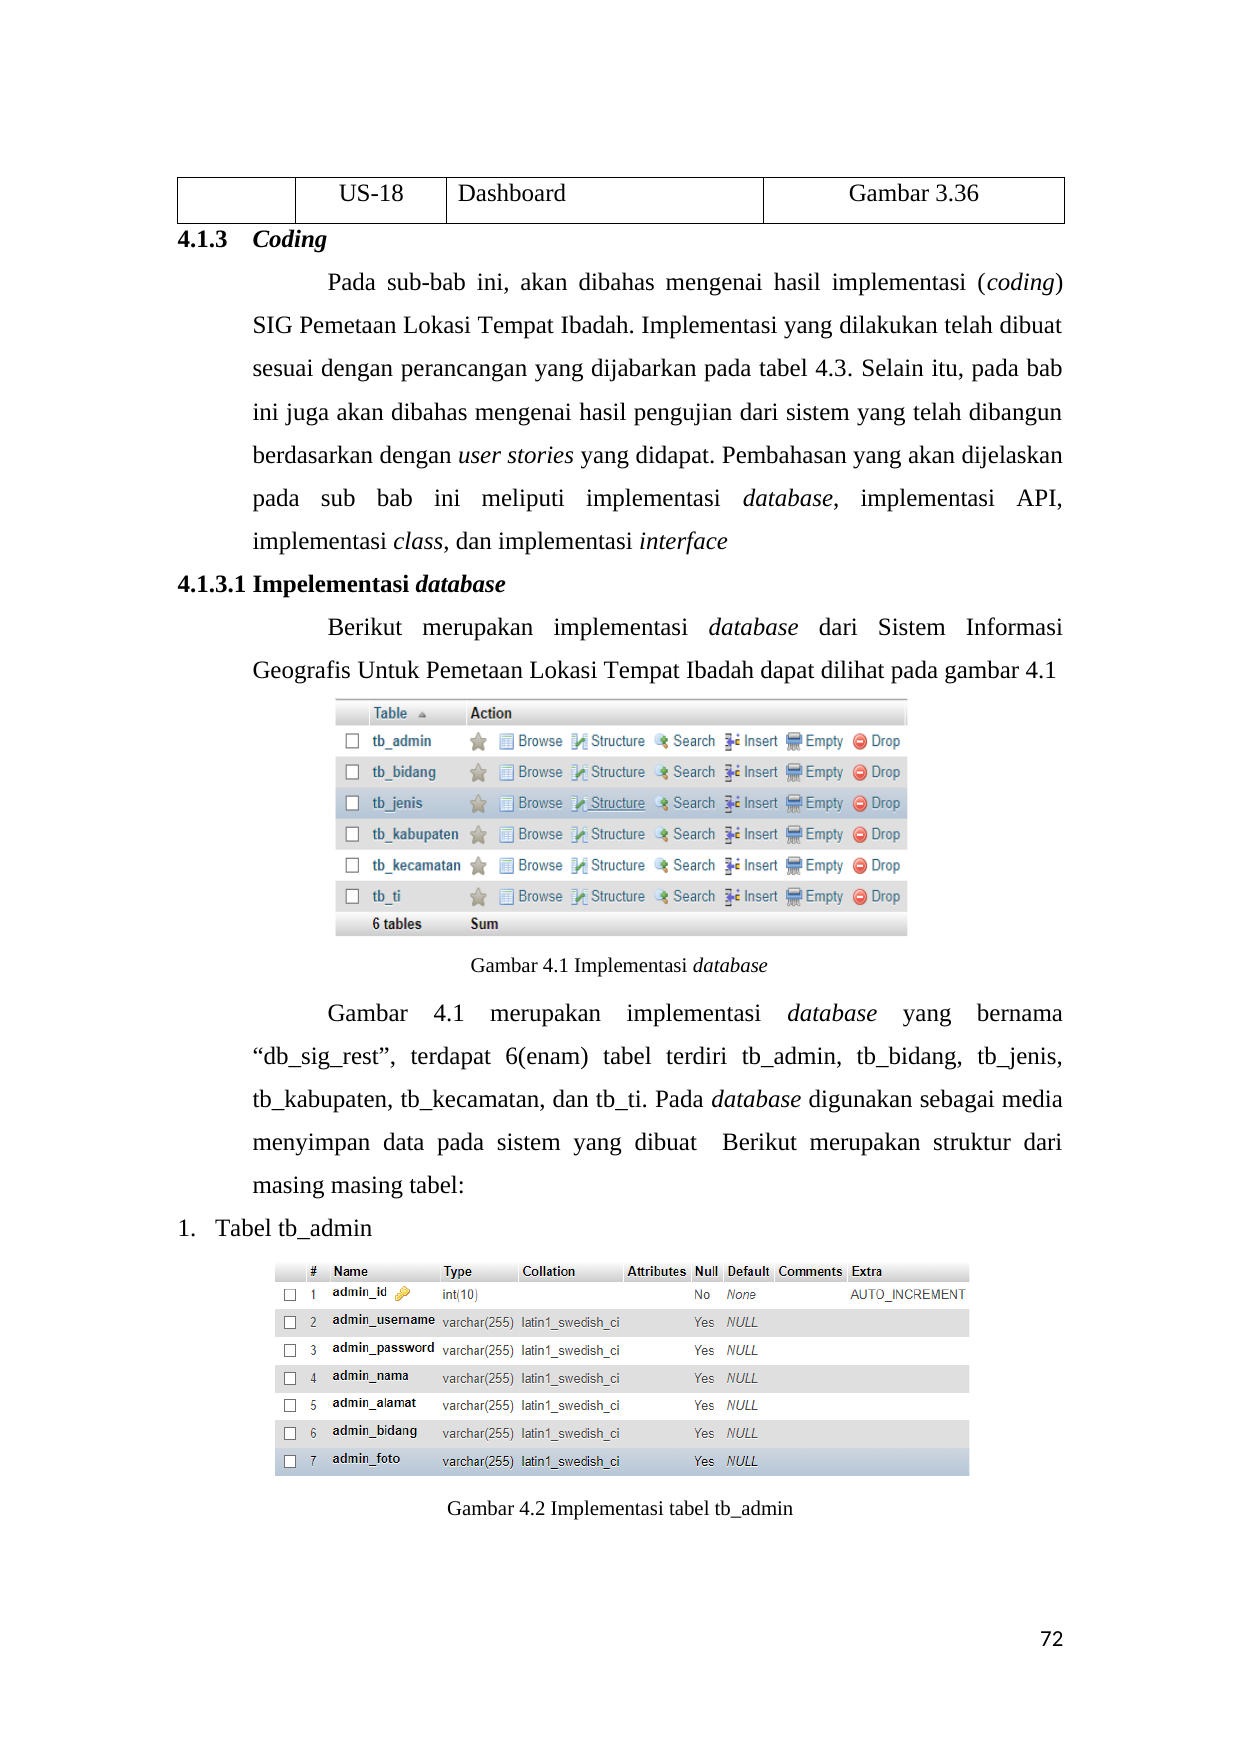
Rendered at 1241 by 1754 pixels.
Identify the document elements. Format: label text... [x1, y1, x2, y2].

table_cell 6 [178, 178, 295, 223]
table_cell Gambar 3.36 [764, 178, 1064, 223]
text Gambar 4.2 Implementasi tabel tb_admin [177, 1496, 1063, 1520]
list Impelementasi database [177, 569, 1063, 598]
list Tabel tb_admin [177, 1213, 1063, 1242]
text Gambar 4.1 merupakan implementasi database yang bernama “db_sig_rest”, terdapat 6(enam) tabel terdiri tb_admin, tb_bidang, tb_jenis, tb_kabupaten, tb_kecamatan, dan tb_ti. Pada database digunakan sebagai media menyimpan data pada sistem yang dibuat Berikut merupakan struktur dari masing masing tabel: [252, 998, 1063, 1199]
list Coding [177, 224, 1063, 253]
text Pada sub-bab ini, akan dibahas mengenai hasil implementasi (coding) SIG Pemetaan Lokasi Tempat Ibadah. Implementasi yang dilakukan telah dibuat sesuai dengan perancangan yang dijabarkan pada tabel 4.3. Selain itu, pada bab ini juga akan dibahas mengenai hasil pengujian dari sistem yang telah dibangun berdasarkan dengan user stories yang didapat. Pembahasan yang akan dijelaskan pada sub bab ini meliputi implementasi database, implementasi API, implementasi class, dan implementasi interface [252, 267, 1063, 555]
picture [332, 698, 908, 939]
picture [271, 1256, 970, 1482]
table_cell Dashboard [447, 178, 763, 223]
text Berikut merupakan implementasi database dari Sistem Informasi Geografis Untuk Pemetaan Lokasi Tempat Ibadah dapat dilihat pada gambar 4.1 [252, 612, 1063, 684]
text Gambar 4.1 Implementasi database [177, 953, 1063, 977]
table_cell US-18 [296, 178, 446, 223]
